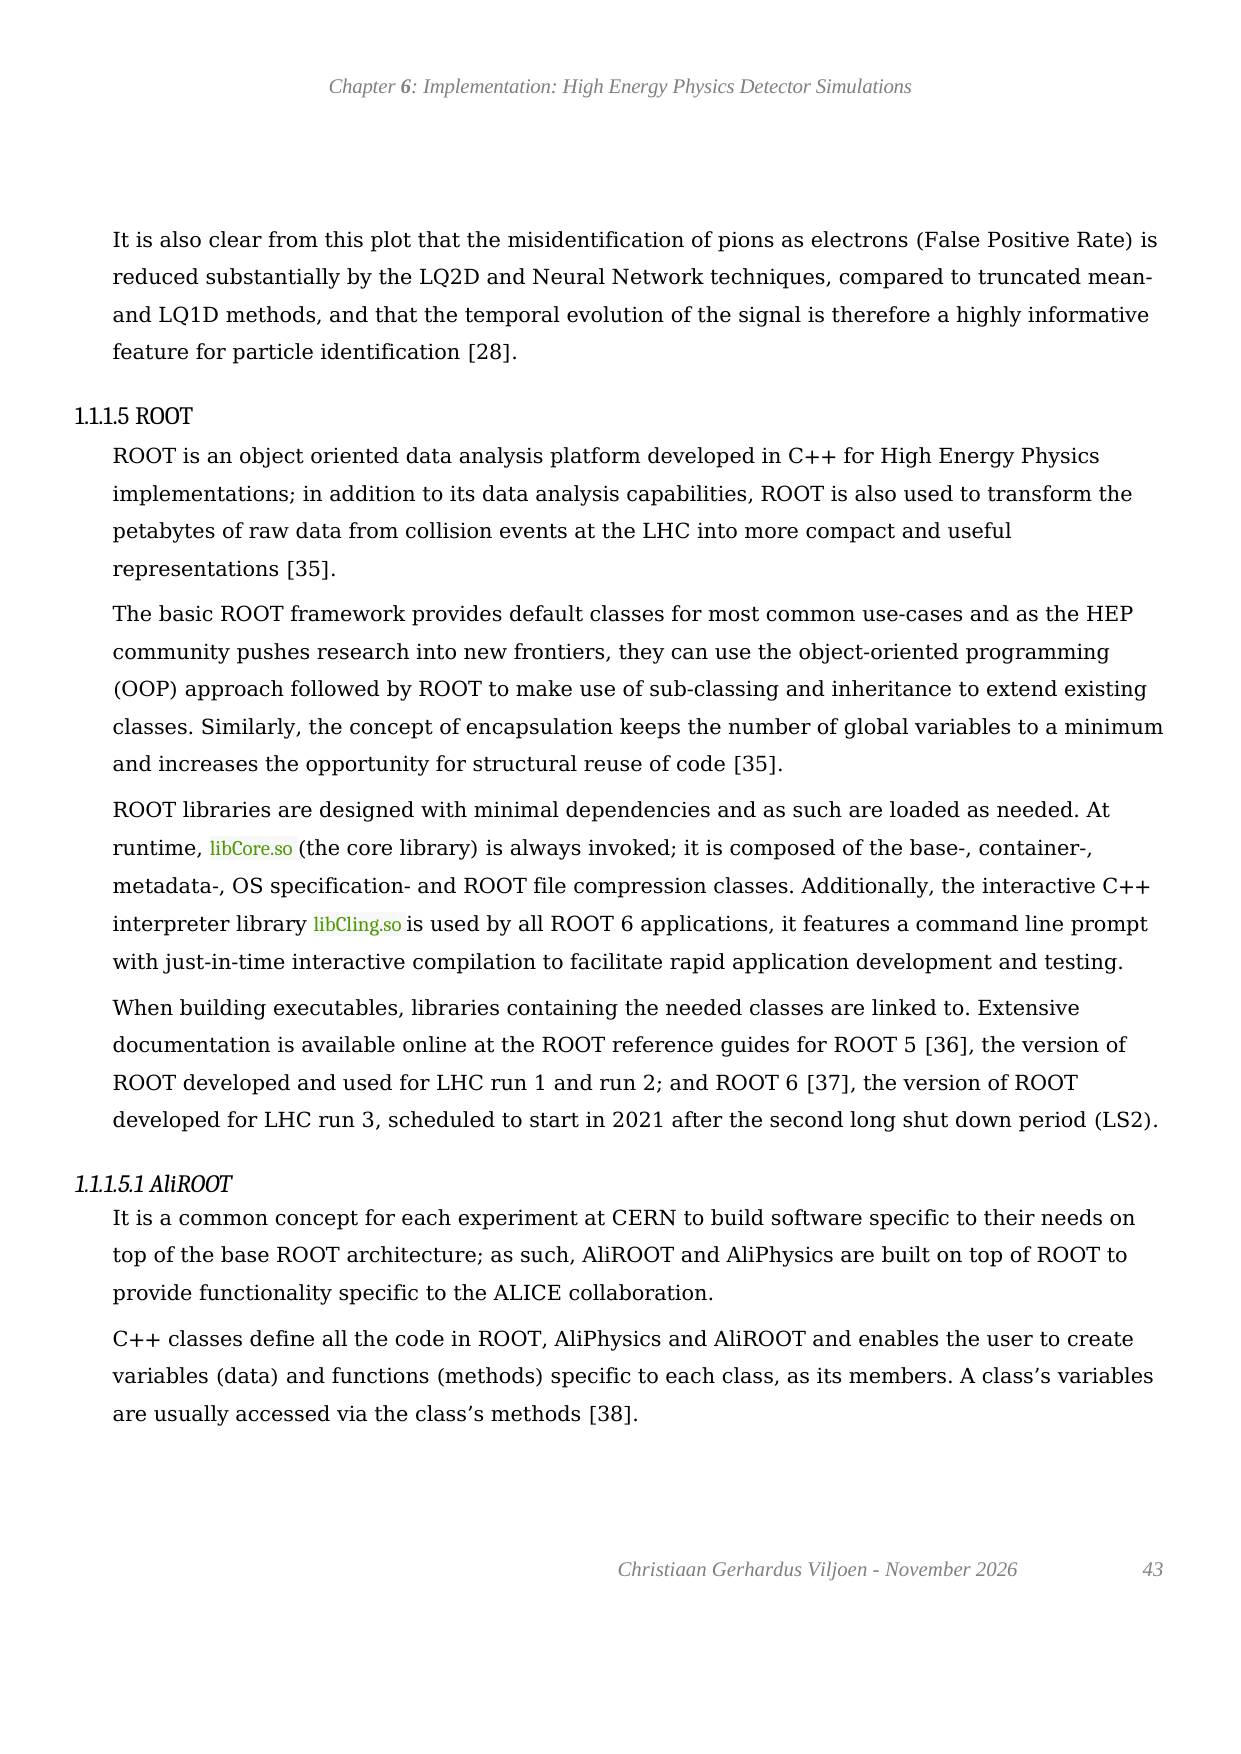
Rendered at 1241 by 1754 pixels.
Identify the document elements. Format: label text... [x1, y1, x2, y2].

text ROOT is an object oriented data analysis platform developed in C++ for High Energy Physics implementations; in addition to its data analysis capabilities, ROOT is also used to transform the petabytes of raw data from collision events at the LHC into more compact and useful representations . [112, 443, 1165, 580]
text It is also clear from this plot that the misidentification of pions as electrons (False Positive Rate) is reduced substantially by the LQ2D and Neural Network techniques, compared to truncated mean- and LQ1D methods, and that the temporal evolution of the signal is therefore a highly informative feature for particle identification . [112, 227, 1165, 364]
subtitle AliROOT [75, 1169, 1165, 1198]
text ROOT libraries are designed with minimal dependencies and as such are loaded as needed. At runtime, libCore.so (the core library) is always invoked; it is composed of the base-, container-, metadata-, OS specification- and ROOT file compression classes. Additionally, the interactive C++ interpreter library libCling.so is used by all ROOT 6 applications, it features a command line prompt with just-in-time interactive compilation to facilitate rapid application development and testing. [112, 797, 1165, 974]
subtitle ROOT [75, 402, 1165, 430]
text It is a common concept for each experiment at CERN to build software specific to their needs on top of the base ROOT architecture; as such, AliROOT and AliPhysics are built on top of ROOT to provide functionality specific to the ALICE collaboration. [112, 1204, 1165, 1304]
text The basic ROOT framework provides default classes for most common use-cases and as the HEP community pushes research into new frontiers, they can use the object-oriented programming (OOP) approach followed by ROOT to make use of sub-classing and inheritance to extend existing classes. Similarly, the concept of encapsulation keeps the number of global variables to a minimum and increases the opportunity for structural reuse of code . [112, 601, 1165, 776]
text When building executables, libraries containing the needed classes are linked to. Extensive documentation is available online at the ROOT reference guides for ROOT 5 , the version of ROOT developed and used for LHC run 1 and run 2; and ROOT 6 , the version of ROOT developed for LHC run 3, scheduled to start in 2021 after the second long shut down period (LS2). [112, 994, 1165, 1132]
text C++ classes define all the code in ROOT, AliPhysics and AliROOT and enables the user to create variables (data) and functions (methods) specific to each class, as its members. A class’s variables are usually accessed via the class’s methods . [112, 1325, 1165, 1425]
